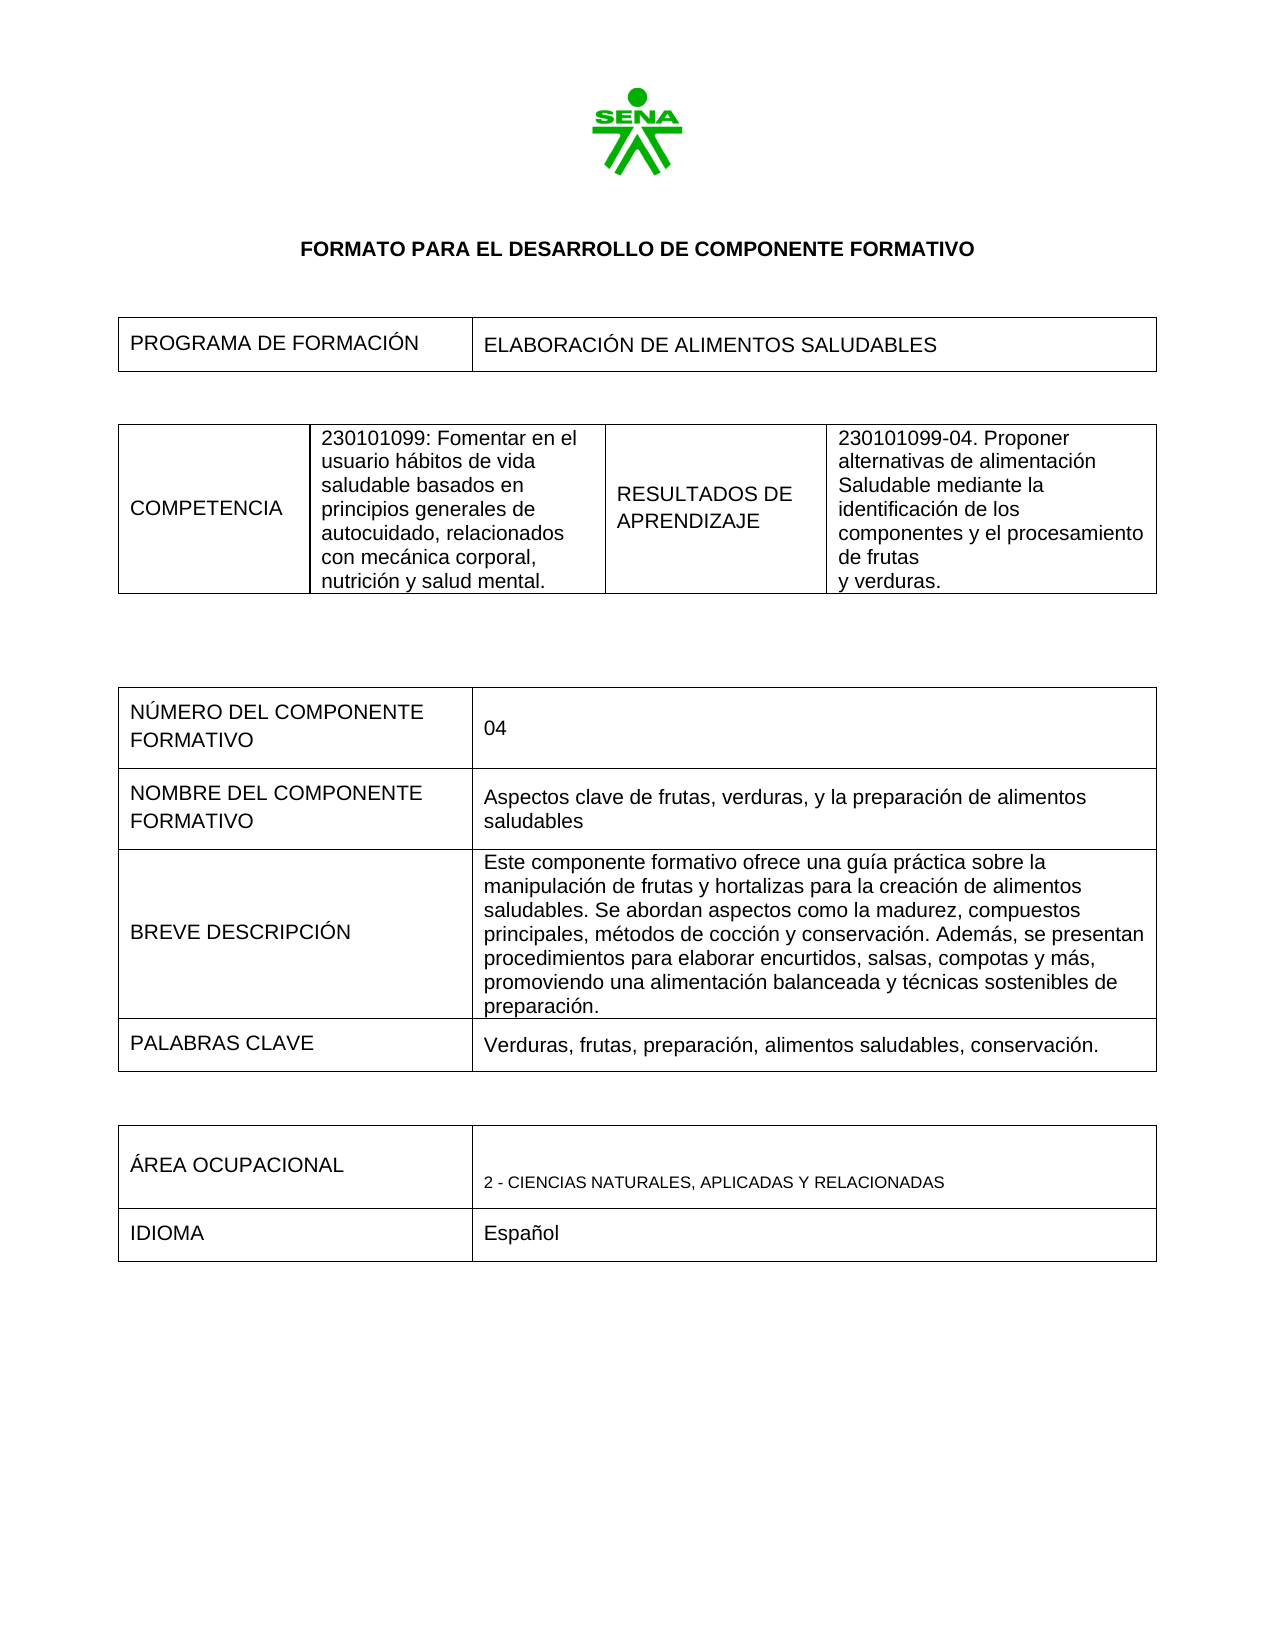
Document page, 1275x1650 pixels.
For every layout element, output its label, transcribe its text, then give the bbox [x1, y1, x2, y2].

table_header PROGRAMA DE FORMACIÓN [119, 318, 472, 371]
table_header 2 - CIENCIAS NATURALES, APLICADAS Y RELACIONADAS [473, 1126, 1156, 1208]
table_header 230101099-04. Proponer alternativas de alimentación Saludable mediante la identificación de los componentes y el procesamiento de frutas y verduras. [827, 425, 1156, 593]
table_header ELABORACIÓN DE ALIMENTOS SALUDABLES [473, 318, 1156, 371]
table_cell NOMBRE DEL COMPONENTE FORMATIVO [119, 769, 472, 849]
table_cell Este componente formativo ofrece una guía práctica sobre la manipulación de frutas y hortalizas para la creación de alimentos saludables. Se abordan aspectos como la madurez, compuestos principales, métodos de cocción y conservación. Además, se presentan procedimientos para elaborar encurtidos, salsas, compotas y más, promoviendo una alimentación balanceada y técnicas sostenibles de preparación. [473, 850, 1156, 1017]
table_header 230101099: Fomentar en el usuario hábitos de vida saludable basados en principios generales de autocuidado, relacionados con mecánica corporal, nutrición y salud mental. [311, 425, 605, 593]
table_header 04 [473, 688, 1156, 768]
table_cell Verduras, frutas, preparación, alimentos saludables, conservación. [473, 1019, 1156, 1071]
picture [592, 87, 683, 176]
table_cell BREVE DESCRIPCIÓN [119, 850, 472, 1017]
table_cell IDIOMA [119, 1209, 472, 1261]
table_cell Español [473, 1209, 1156, 1261]
table_cell PALABRAS CLAVE [119, 1019, 472, 1071]
table_header NÚMERO DEL COMPONENTE FORMATIVO [119, 688, 472, 768]
text FORMATO PARA EL DESARROLLO DE COMPONENTE FORMATIVO [118, 237, 1157, 261]
table_header ÁREA OCUPACIONAL [119, 1126, 472, 1208]
table_header COMPETENCIA [119, 425, 309, 593]
table_header RESULTADOS DE APRENDIZAJE [606, 425, 826, 593]
table_cell Aspectos clave de frutas, verduras, y la preparación de alimentos saludables [473, 769, 1156, 849]
